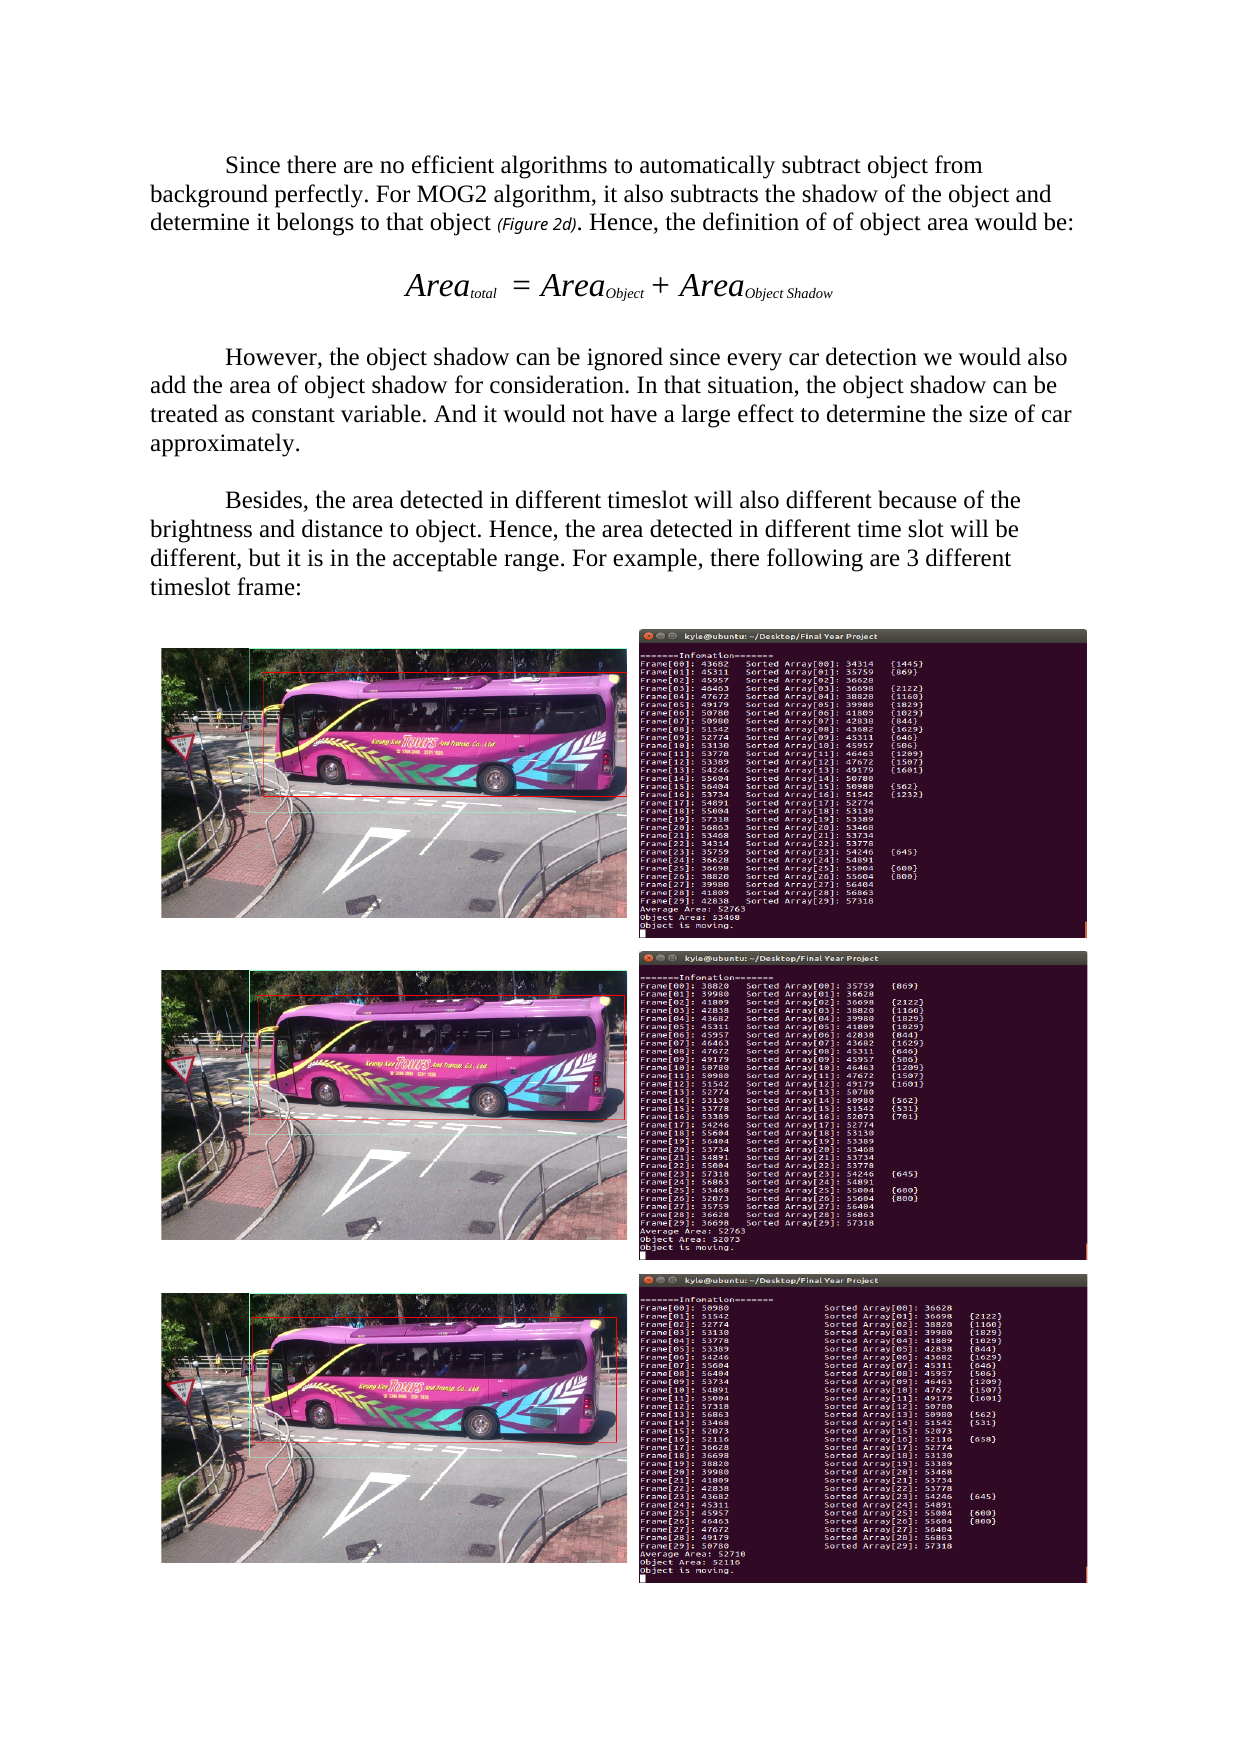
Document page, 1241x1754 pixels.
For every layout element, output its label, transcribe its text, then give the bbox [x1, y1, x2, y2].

text Areatotal = AreaObject + AreaObject Shadow [150, 265, 1090, 303]
table_cell [628, 1274, 1089, 1597]
picture [161, 648, 627, 918]
table_cell [150, 952, 628, 1274]
picture [161, 1293, 628, 1563]
table_cell [628, 952, 1089, 1274]
picture [161, 970, 628, 1240]
text However, the object shadow can be ignored since every car detection we would also add the area of object shadow for consideration. In that situation, the object shadow can be treated as constant variable. And it would not have a large effect to determine the size of car approximately. [150, 342, 1090, 457]
picture [639, 951, 1088, 1260]
table_header [150, 629, 628, 952]
text Since there are no efficient algorithms to automatically subtract object from background perfectly. For MOG2 algorithm, it also subtracts the shadow of the object and determine it belongs to that object (Figure 2d). Hence, the definition of of object area would be: [150, 150, 1090, 236]
table_cell [150, 1274, 628, 1597]
picture [639, 1274, 1088, 1583]
table_header [628, 629, 1089, 952]
picture [639, 629, 1087, 938]
text Besides, the area detected in different timeslot will also different because of the brightness and distance to object. Hence, the area detected in different time slot will be different, but it is in the acceptable range. For example, there following are 3 different timeslot frame: [150, 485, 1090, 600]
